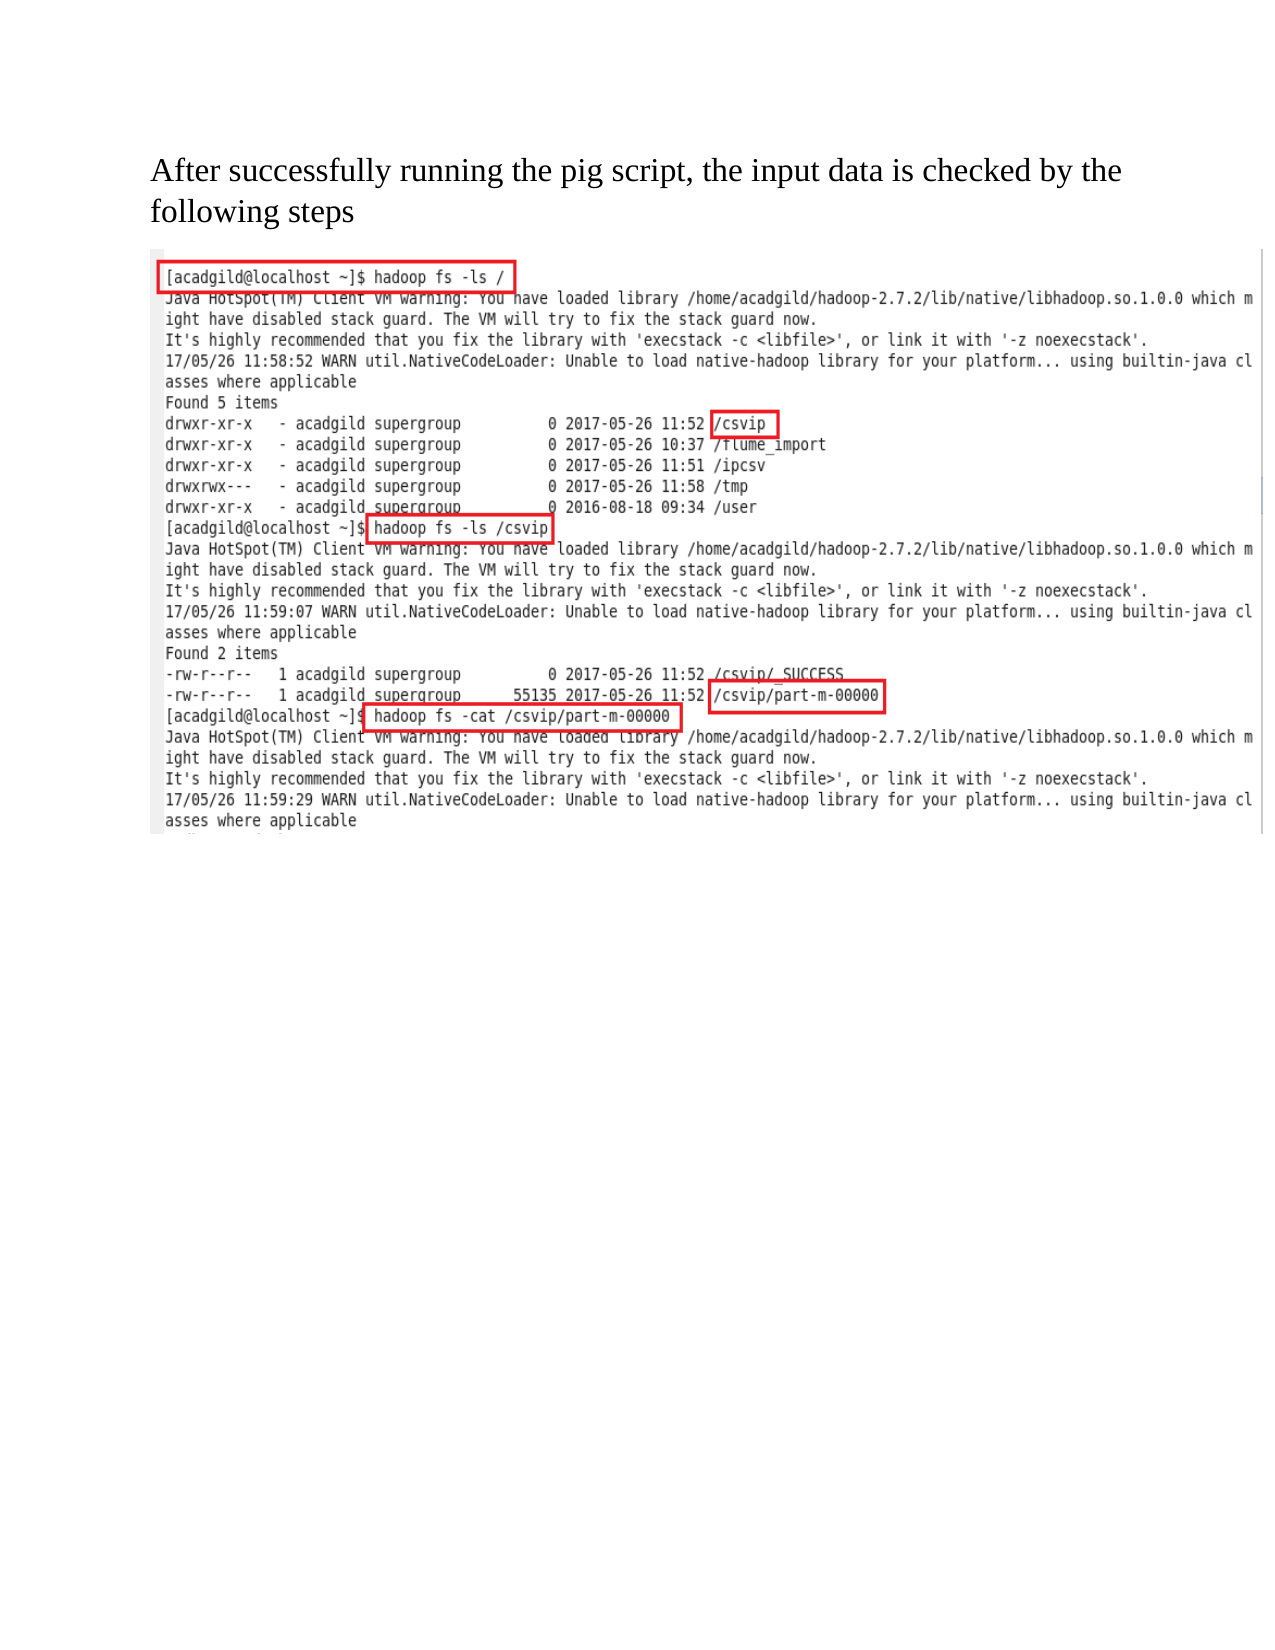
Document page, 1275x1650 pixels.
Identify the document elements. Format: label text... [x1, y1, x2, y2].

picture [150, 249, 1263, 834]
text After successfully running the pig script, the input data is checked by the following steps [150, 150, 1125, 230]
